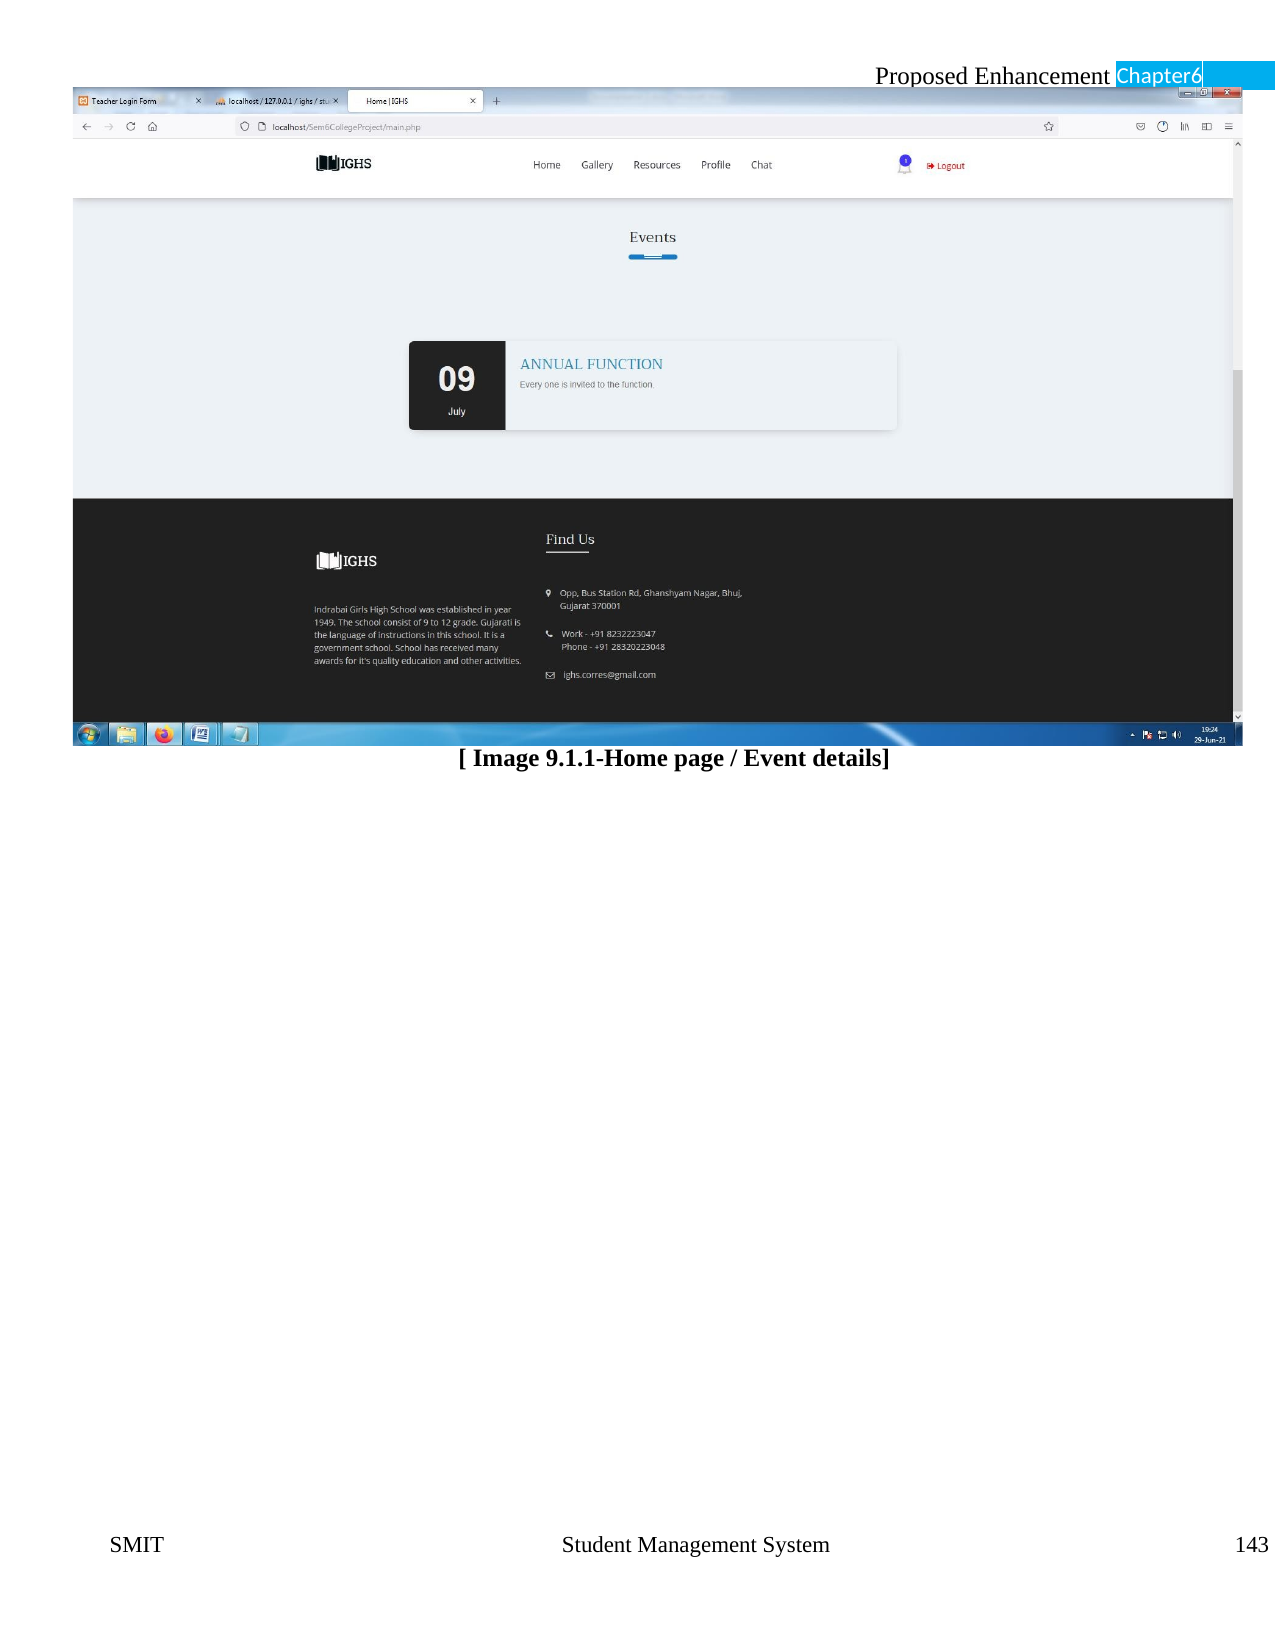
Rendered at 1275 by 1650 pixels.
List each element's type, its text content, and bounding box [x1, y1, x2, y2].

picture [72, 87, 1243, 746]
text [ Image 9.1.1-Home page / Event details] [148, 746, 1200, 772]
